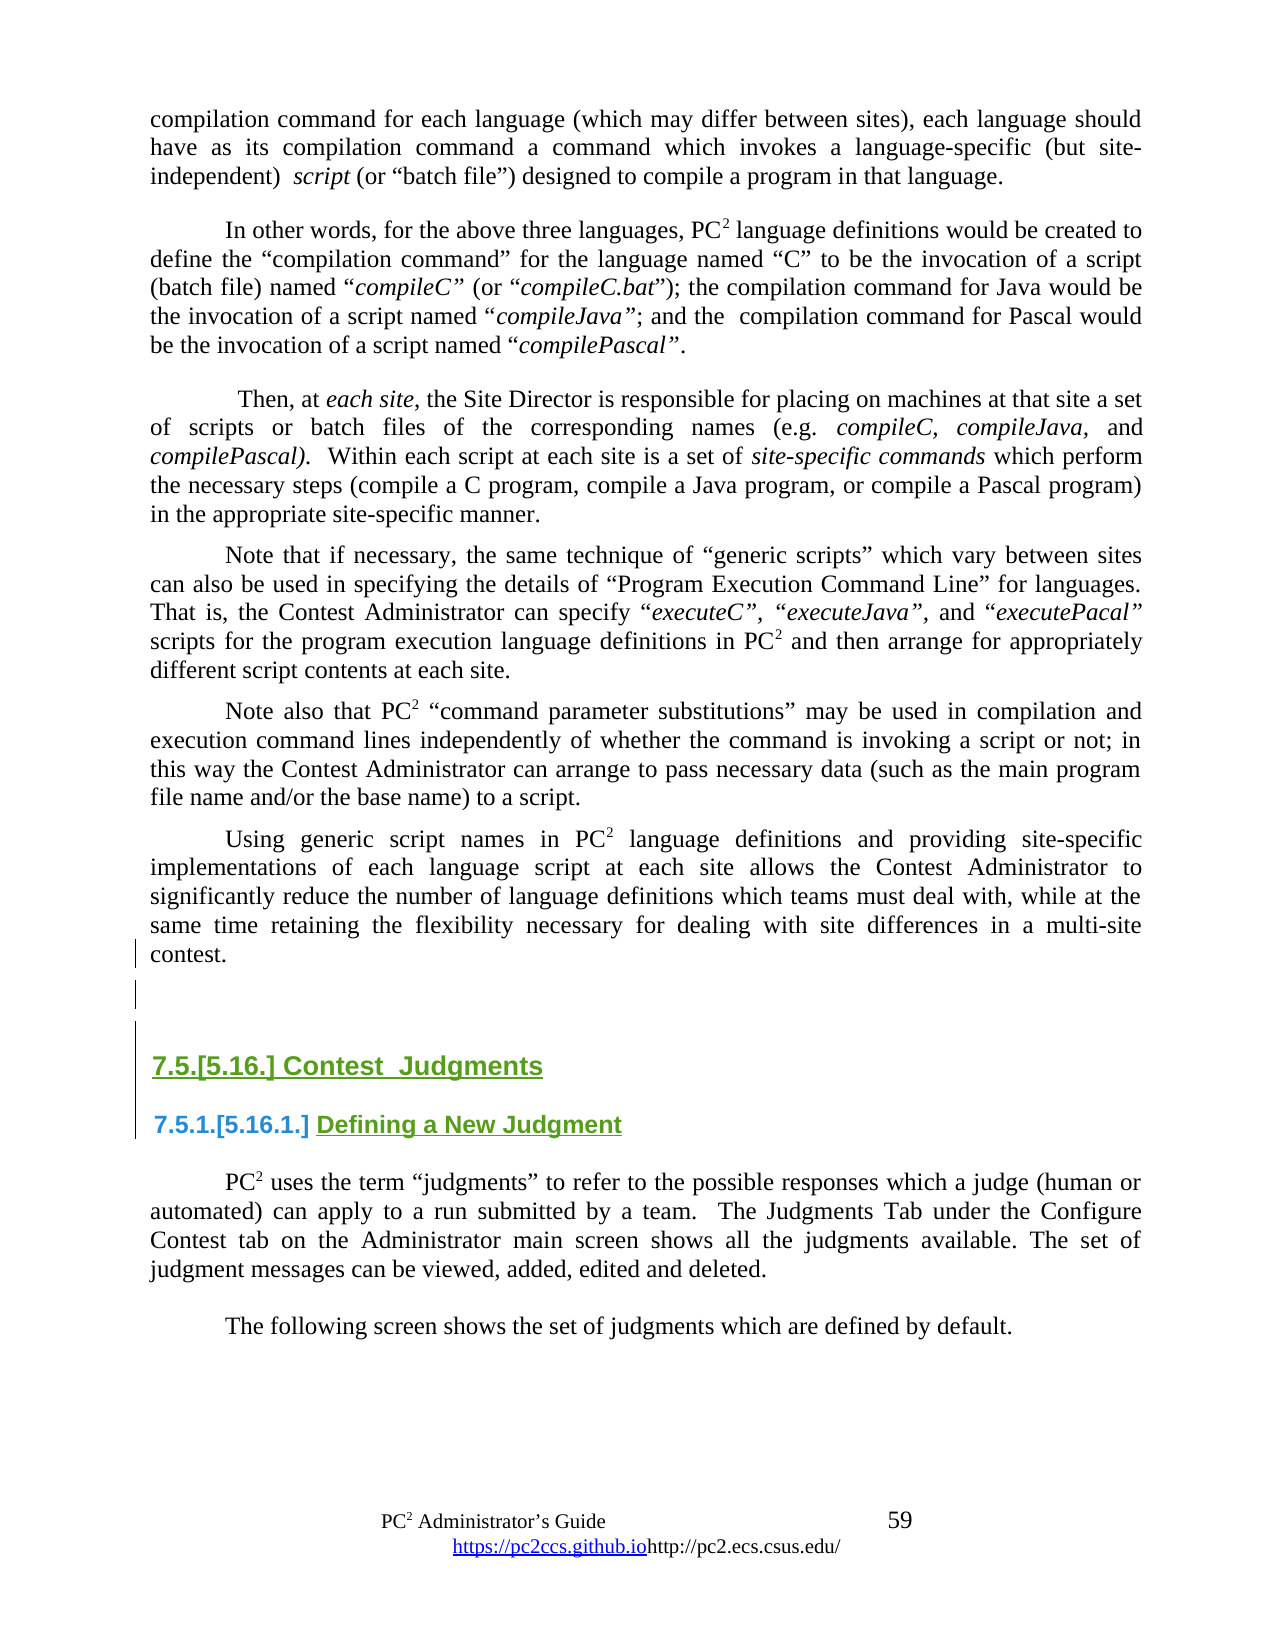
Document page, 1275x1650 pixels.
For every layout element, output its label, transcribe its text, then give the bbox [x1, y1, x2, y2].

text In other words, for the above three languages, PC2 language definitions would be created to define the “compilation command” for the language named “C” to be the invocation of a script (batch file) named “compileC” (or “compileC.bat”); the compilation command for Java would be the invocation of a script named “compileJava”; and the compilation command for Pascal would be the invocation of a script named “compilePascal”. [150, 215, 1143, 359]
list Contest Judgments [152, 1050, 1143, 1081]
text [150, 104, 1143, 190]
list Defining a New Judgment [154, 1110, 1143, 1139]
text Using generic script names in PC2 language definitions and providing site-specific implementations of each language script at each site allows the Contest Administrator to significantly reduce the number of language definitions which teams must deal with, while at the same time retaining the flexibility necessary for dealing with site differences in a multi-site contest. [150, 824, 1143, 967]
text Then, at each site, the Site Director is responsible for placing on machines at that site a set of scripts or batch files of the corresponding names (e.g. compileC, compileJava, and compilePascal). Within each script at each site is a set of site-specific commands which perform the necessary steps (compile a C program, compile a Java program, or compile a Pascal program) in the appropriate site-specific manner. [150, 384, 1143, 527]
text The following screen shows the set of judgments which are defined by default. [150, 1311, 1143, 1340]
text PC2 uses the term “judgments” to refer to the possible responses which a judge (human or automated) can apply to a run submitted by a team. The Judgments Tab under the Configure Contest tab on the Administrator main screen shows all the judgments available. The set of judgment messages can be viewed, added, edited and deleted. [150, 1167, 1143, 1282]
text Note also that PC2 “command parameter substitutions” may be used in compilation and execution command lines independently of whether the command is invoking a script or not; in this way the Contest Administrator can arrange to pass necessary data (such as the main program file name and/or the base name) to a script. [150, 696, 1143, 811]
text Note that if necessary, the same technique of “generic scripts” which vary between sites can also be used in specifying the details of “Program Execution Command Line” for languages. That is, the Contest Administrator can specify “executeC”, “executeJava”, and “executePacal” scripts for the program execution language definitions in PC2 and then arrange for appropriately different script contents at each site. [150, 540, 1143, 684]
